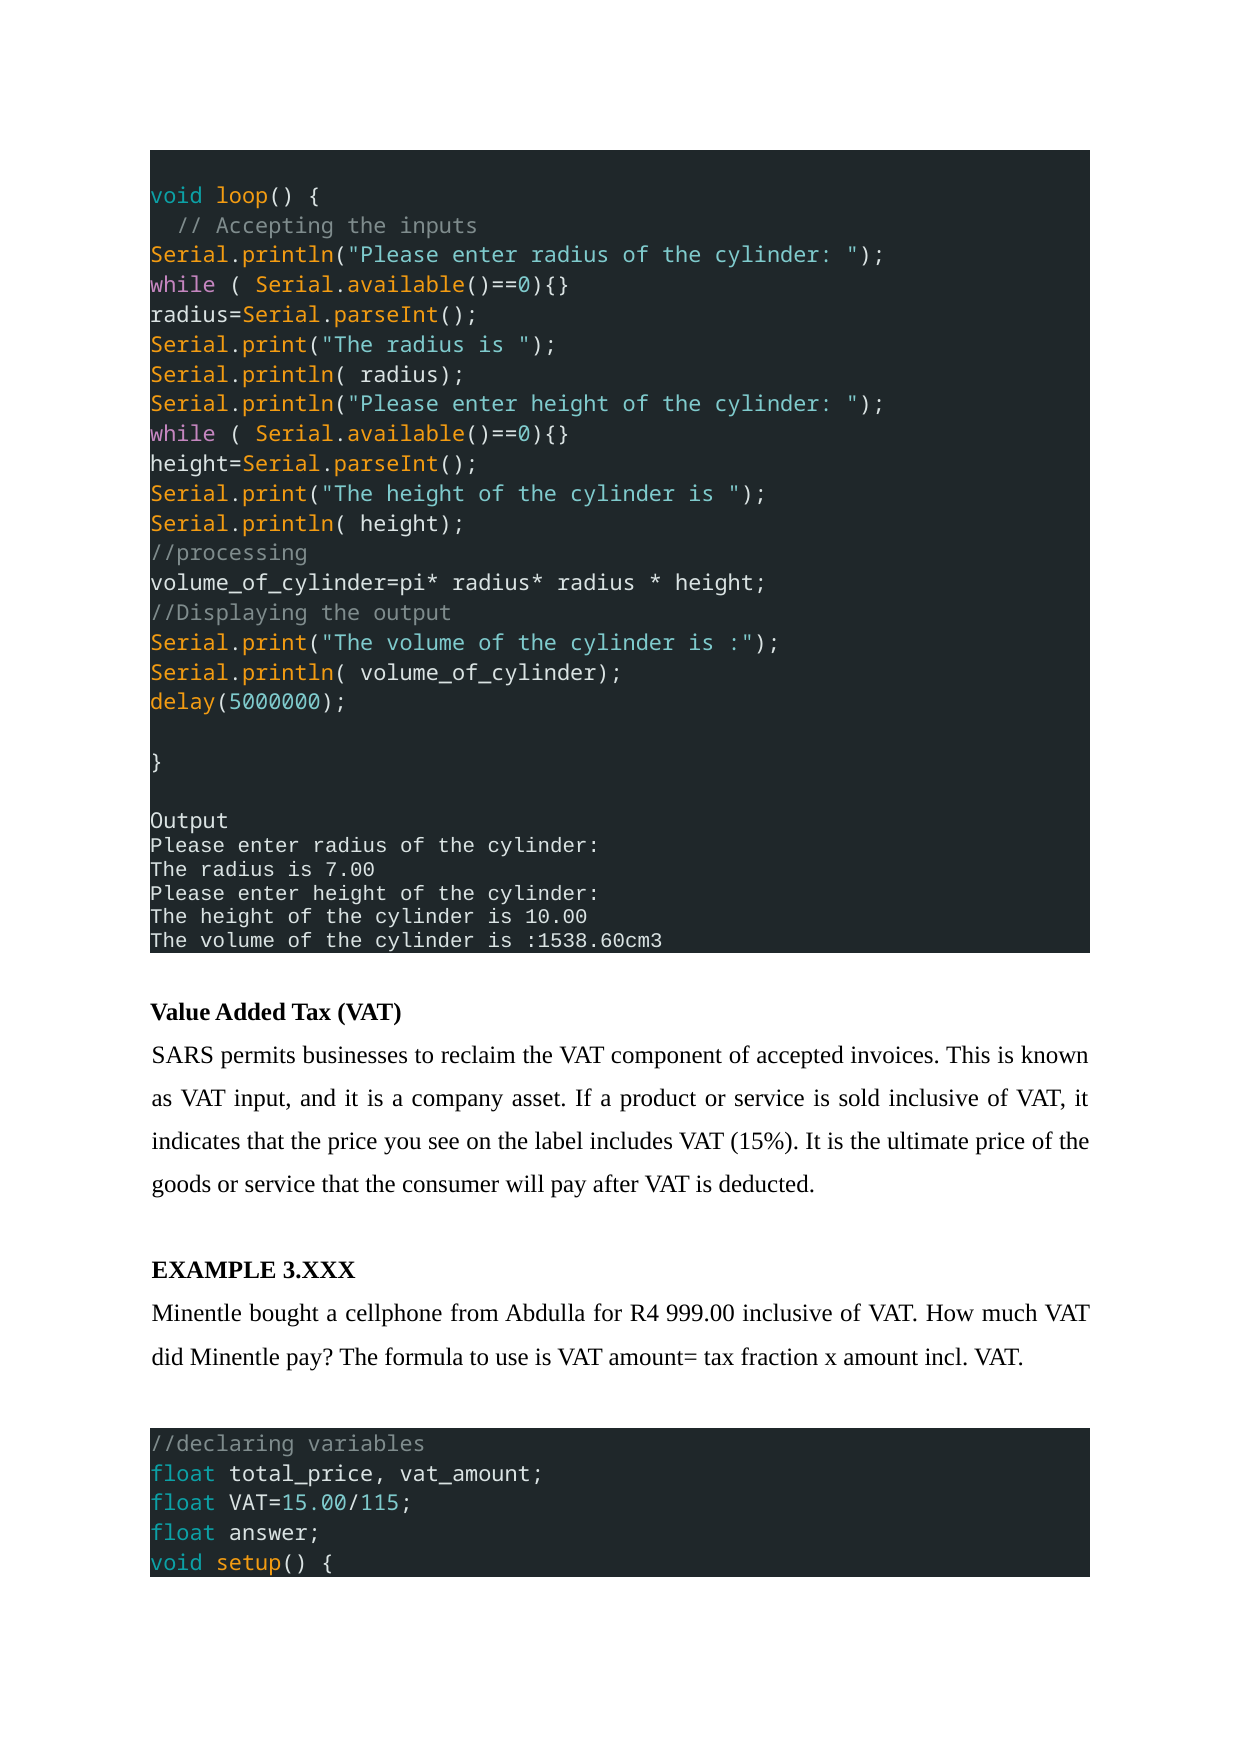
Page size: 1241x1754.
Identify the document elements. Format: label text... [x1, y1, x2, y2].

text The height of the cylinder is 10.00 [150, 906, 1090, 930]
text Serial.println("Please enter radius of the cylinder: "); [150, 239, 1090, 269]
text Serial.print("The volume of the cylinder is :"); [150, 627, 1090, 656]
text Serial.print("The radius is "); [150, 329, 1090, 358]
text Serial.println( height); [150, 507, 1090, 537]
text void setup() { [150, 1547, 1090, 1577]
text radius=Serial.parseInt(); [150, 299, 1090, 329]
text Serial.println("Please enter height of the cylinder: "); [150, 388, 1090, 418]
text // Accepting the inputs [150, 209, 1090, 239]
text delay(5000000); [150, 686, 1090, 716]
text EXAMPLE 3.XXX [151, 1255, 1090, 1284]
text SARS permits businesses to reclaim the VAT component of accepted invoices. This is known as VAT input, and it is a company asset. If a product or service is sold inclusive of VAT, it indicates that the price you see on the label includes VAT (15%). It is the ultimate price of the goods or service that the consumer will pay after VAT is deducted. [151, 1040, 1090, 1198]
text while ( Serial.available()==0){} [150, 418, 1090, 448]
text volume_of_cylinder=pi* radius* radius * height; [150, 567, 1090, 597]
text float total_price, vat_amount; [150, 1458, 1090, 1487]
text Please enter height of the cylinder: [150, 882, 1090, 906]
text void loop() { [150, 180, 1090, 209]
text float VAT=15.00/115; [150, 1487, 1090, 1517]
text Output [150, 805, 1090, 835]
text //Displaying the output [150, 597, 1090, 627]
text } [150, 746, 1090, 776]
text The volume of the cylinder is :1538.60cm3 [150, 930, 1090, 953]
text //declaring variables [150, 1428, 1090, 1458]
text height=Serial.parseInt(); [150, 448, 1090, 478]
text Serial.println( radius); [150, 358, 1090, 388]
text Serial.print("The height of the cylinder is "); [150, 478, 1090, 507]
text Minentle bought a cellphone from Abdulla for R4 999.00 inclusive of VAT. How much VAT did Minentle pay? The formula to use is VAT amount= tax fraction x amount incl. VAT. [151, 1298, 1090, 1370]
text //processing [150, 537, 1090, 567]
text Please enter radius of the cylinder: [150, 835, 1090, 859]
text float answer; [150, 1517, 1090, 1547]
text Value Added Tax (VAT) [150, 997, 1090, 1025]
text The radius is 7.00 [150, 859, 1090, 882]
text while ( Serial.available()==0){} [150, 269, 1090, 299]
text Serial.println( volume_of_cylinder); [150, 656, 1090, 686]
